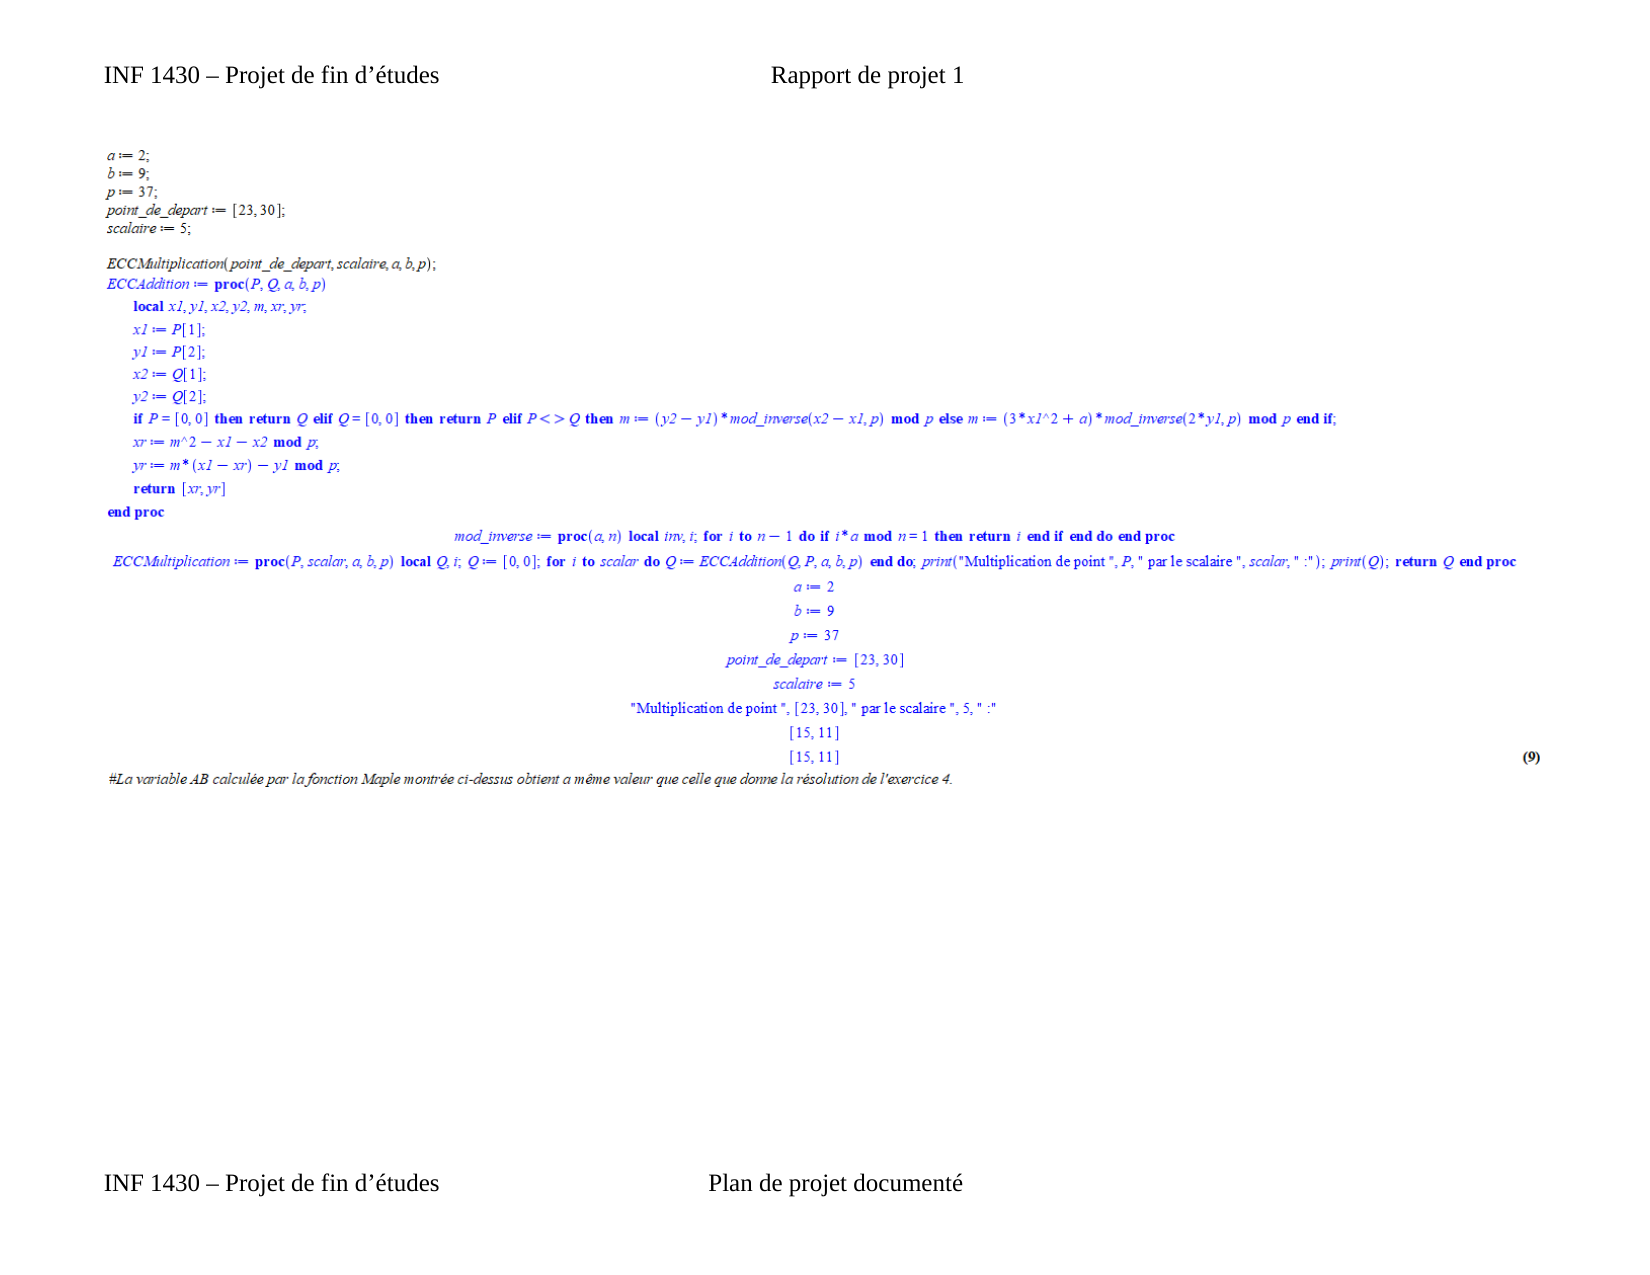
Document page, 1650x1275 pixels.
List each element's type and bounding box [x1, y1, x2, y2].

picture [103, 146, 1547, 789]
